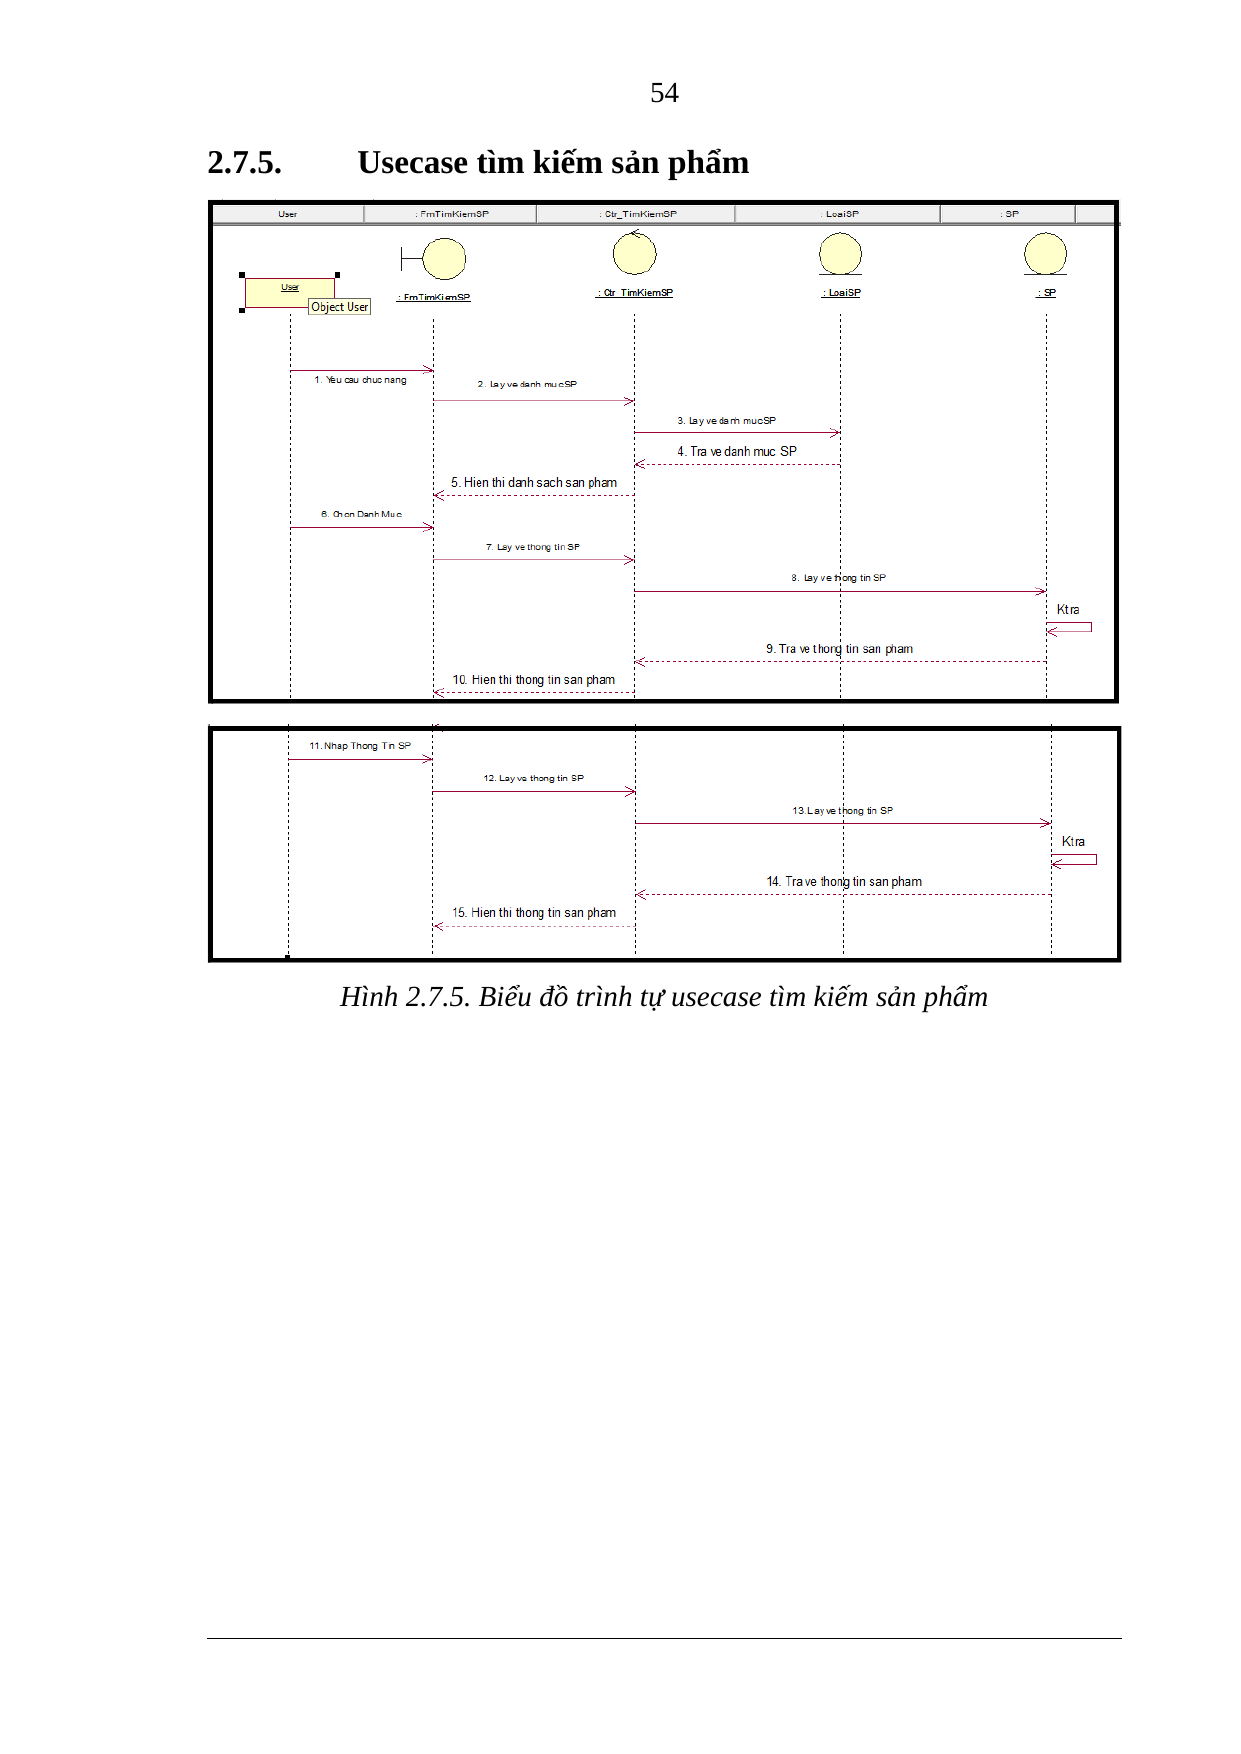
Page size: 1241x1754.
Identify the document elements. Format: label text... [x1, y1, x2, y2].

picture [207, 724, 1122, 963]
picture [207, 199, 1121, 704]
text Usecase tìm kiếm sản phẩm [207, 142, 1122, 180]
text Hình 2.7.5. Biểu đồ trình tự usecase tìm kiếm sản phẩm [207, 979, 1122, 1013]
